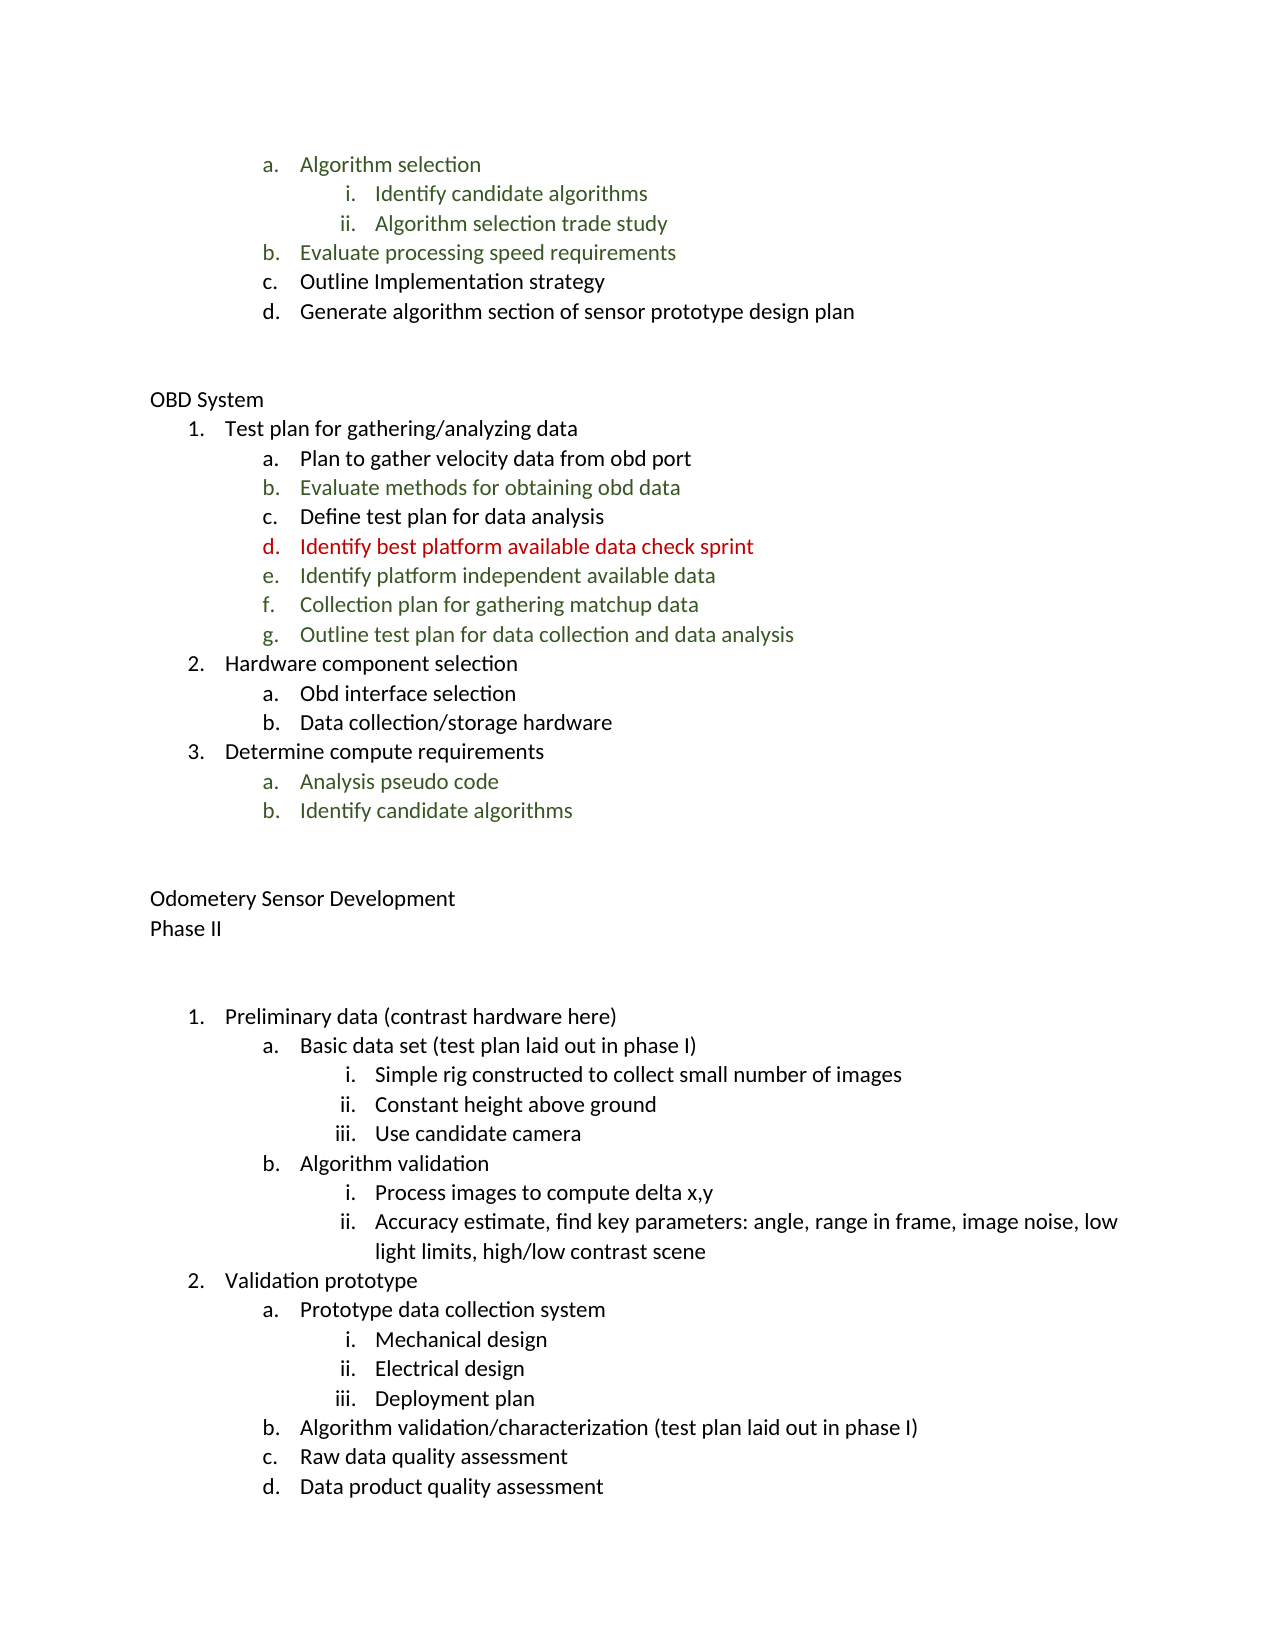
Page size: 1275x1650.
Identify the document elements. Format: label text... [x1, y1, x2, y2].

list Test plan for gathering/analyzing data [187, 414, 1125, 442]
list Algorithm selection trade study [356, 209, 1125, 237]
list Define test plan for data analysis [262, 502, 1125, 531]
text Phase II [150, 914, 1125, 942]
list Process images to compute delta x,y [356, 1178, 1125, 1206]
list Outline Implementation strategy [262, 267, 1125, 296]
text Odometery Sensor Development [150, 884, 1125, 912]
list Algorithm validation/characterization (test plan laid out in phase I) [262, 1413, 1125, 1441]
list Plan to gather velocity data from obd port [262, 444, 1125, 472]
list Data collection/storage hardware [262, 708, 1125, 736]
list Deployment plan [356, 1384, 1125, 1412]
list Algorithm validation [262, 1149, 1125, 1177]
list Accuracy estimate, find key parameters: angle, range in frame, image noise, low light limits, high/low contrast scene [356, 1207, 1125, 1265]
list Validation prototype [187, 1266, 1125, 1294]
list Outline test plan for data collection and data analysis [262, 620, 1125, 648]
list Identify platform independent available data [262, 561, 1125, 589]
list Simple rig constructed to collect small number of images [356, 1061, 1125, 1089]
list Hardware component selection [187, 649, 1125, 677]
list Generate algorithm section of sensor prototype design plan [262, 297, 1125, 325]
list Analysis pseudo code [262, 767, 1125, 795]
list Prototype data collection system [262, 1296, 1125, 1324]
list Obd interface selection [262, 679, 1125, 707]
list Identify candidate algorithms [262, 796, 1125, 824]
list Algorithm selection [262, 150, 1125, 178]
list Evaluate processing speed requirements [262, 238, 1125, 266]
list Preliminary data (contrast hardware here) [187, 1002, 1125, 1030]
list Mechanical design [356, 1325, 1125, 1353]
list Basic data set (test plan laid out in phase I) [262, 1031, 1125, 1059]
list Data product quality assessment [262, 1472, 1125, 1500]
list Collection plan for gathering matchup data [262, 591, 1125, 619]
list Evaluate methods for obtaining obd data [262, 473, 1125, 501]
list Raw data quality assessment [262, 1442, 1125, 1471]
list Identify candidate algorithms [356, 179, 1125, 207]
list Determine compute requirements [187, 737, 1125, 766]
list Electrical design [356, 1354, 1125, 1382]
text OBD System [150, 385, 1125, 413]
list Use candidate camera [356, 1119, 1125, 1147]
list Constant height above ground [356, 1090, 1125, 1118]
list Identify best platform available data check sprint [262, 532, 1125, 560]
